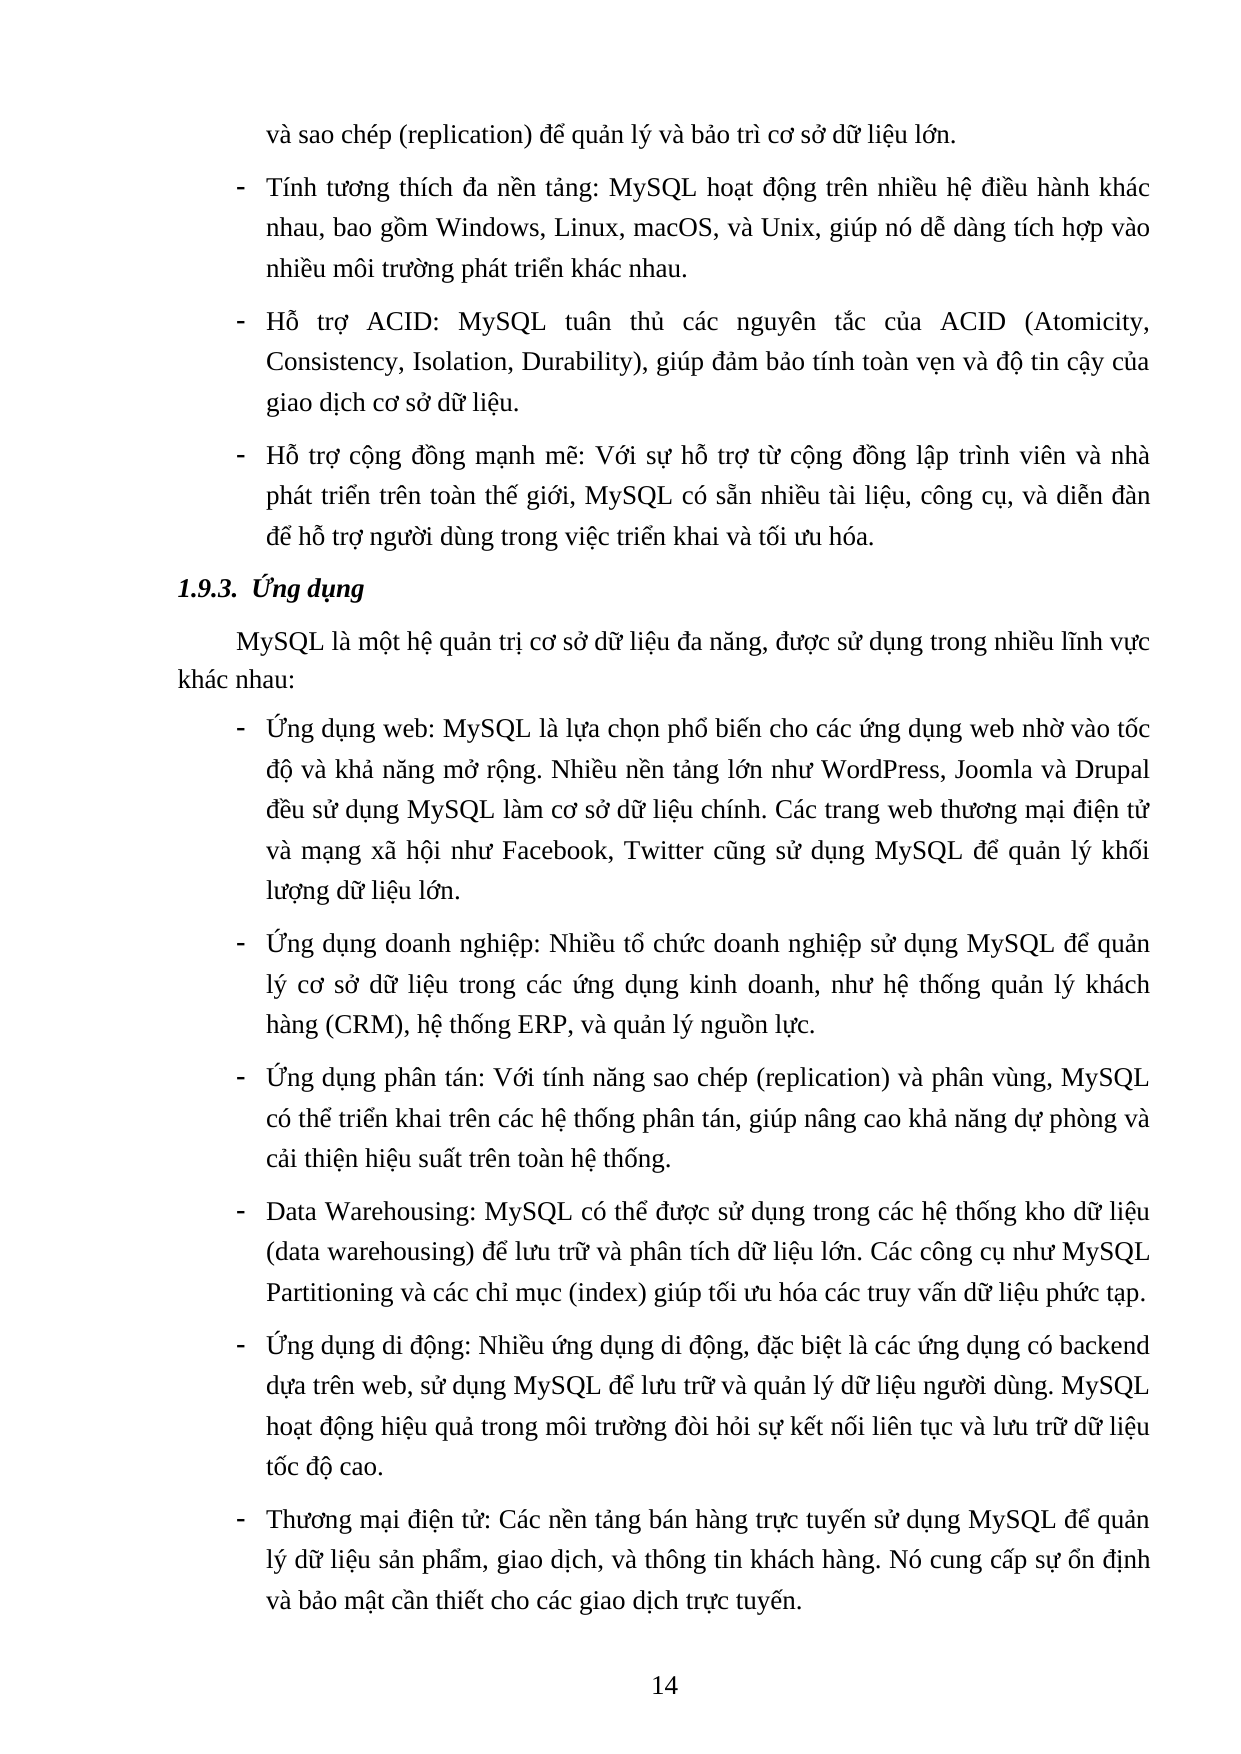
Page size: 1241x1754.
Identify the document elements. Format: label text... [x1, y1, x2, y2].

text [236, 118, 1152, 149]
text Ứng dụng di động: Nhiều ứng dụng di động, đặc biệt là các ứng dụng có backend dựa trên web, sử dụng MySQL để lưu trữ và quản lý dữ liệu người dùng. MySQL hoạt động hiệu quả trong môi trường đòi hỏi sự kết nối liên tục và lưu trữ dữ liệu tốc độ cao. [236, 1329, 1152, 1481]
text Hỗ trợ ACID: MySQL tuân thủ các nguyên tắc của ACID (Atomicity, Consistency, Isolation, Durability), giúp đảm bảo tính toàn vẹn và độ tin cậy của giao dịch cơ sở dữ liệu. [236, 305, 1152, 417]
text Ứng dụng web: MySQL là lựa chọn phổ biến cho các ứng dụng web nhờ vào tốc độ và khả năng mở rộng. Nhiều nền tảng lớn như WordPress, Joomla và Drupal đều sử dụng MySQL làm cơ sở dữ liệu chính. Các trang web thương mại điện tử và mạng xã hội như Facebook, Twitter cũng sử dụng MySQL để quản lý khối lượng dữ liệu lớn. [236, 713, 1152, 906]
text Thương mại điện tử: Các nền tảng bán hàng trực tuyến sử dụng MySQL để quản lý dữ liệu sản phẩm, giao dịch, và thông tin khách hàng. Nó cung cấp sự ổn định và bảo mật cần thiết cho các giao dịch trực tuyến. [236, 1503, 1152, 1615]
text Tính tương thích đa nền tảng: MySQL hoạt động trên nhiều hệ điều hành khác nhau, bao gồm Windows, Linux, macOS, và Unix, giúp nó dễ dàng tích hợp vào nhiều môi trường phát triển khác nhau. [236, 171, 1152, 283]
text MySQL là một hệ quản trị cơ sở dữ liệu đa năng, được sử dụng trong nhiều lĩnh vực khác nhau: [177, 626, 1152, 694]
text Hỗ trợ cộng đồng mạnh mẽ: Với sự hỗ trợ từ cộng đồng lập trình viên và nhà phát triển trên toàn thế giới, MySQL có sẵn nhiều tài liệu, công cụ, và diễn đàn để hỗ trợ người dùng trong việc triển khai và tối ưu hóa. [236, 439, 1152, 551]
subtitle Ứng dụng [177, 573, 1152, 604]
text Ứng dụng phân tán: Với tính năng sao chép (replication) và phân vùng, MySQL có thể triển khai trên các hệ thống phân tán, giúp nâng cao khả năng dự phòng và cải thiện hiệu suất trên toàn hệ thống. [236, 1061, 1152, 1173]
text Ứng dụng doanh nghiệp: Nhiều tổ chức doanh nghiệp sử dụng MySQL để quản lý cơ sở dữ liệu trong các ứng dụng kinh doanh, như hệ thống quản lý khách hàng (CRM), hệ thống ERP, và quản lý nguồn lực. [236, 927, 1152, 1039]
text Data Warehousing: MySQL có thể được sử dụng trong các hệ thống kho dữ liệu (data warehousing) để lưu trữ và phân tích dữ liệu lớn. Các công cụ như MySQL Partitioning và các chỉ mục (index) giúp tối ưu hóa các truy vấn dữ liệu phức tạp. [236, 1195, 1152, 1307]
